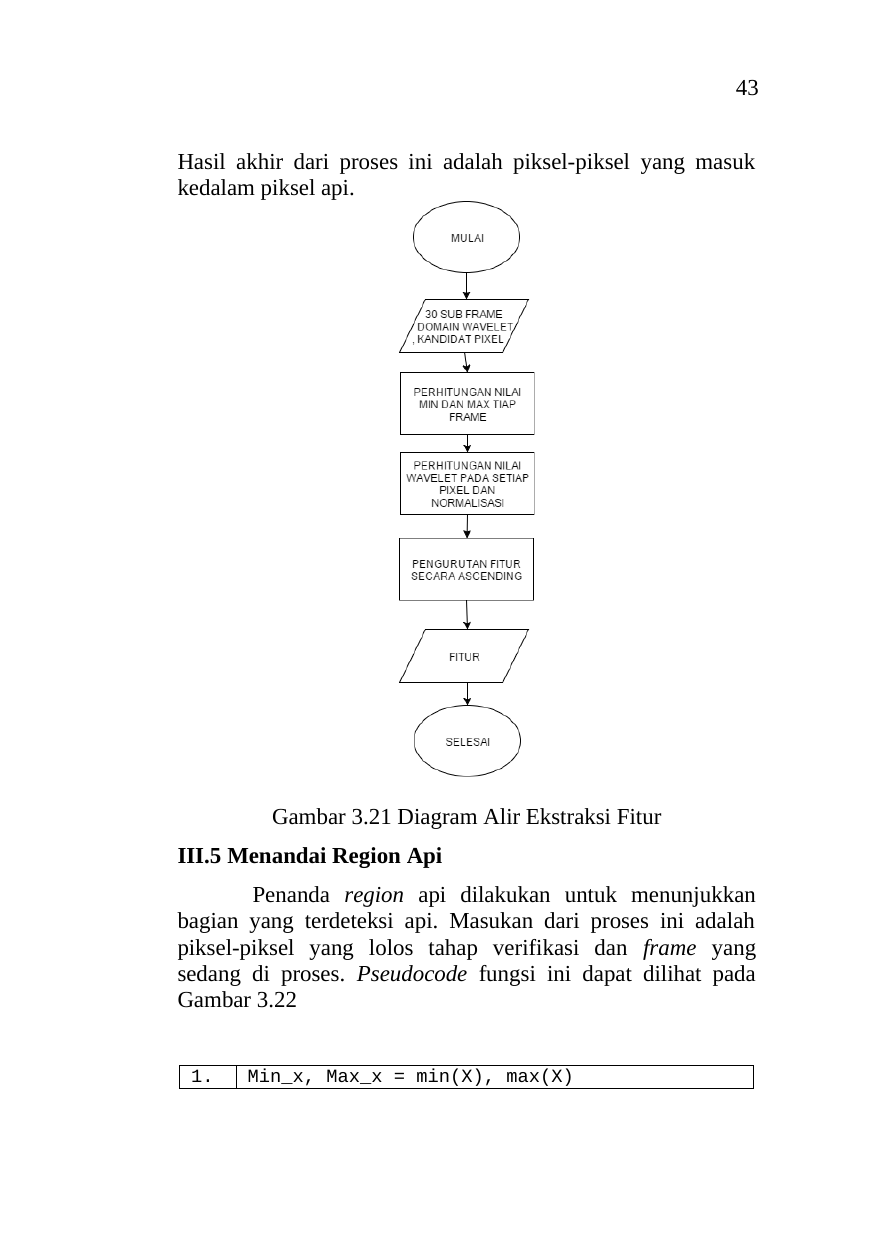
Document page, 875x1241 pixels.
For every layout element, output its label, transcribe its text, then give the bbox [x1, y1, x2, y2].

subtitle Menandai Region Api [177, 842, 756, 868]
table_header 1. 2. 3. 4. 5. 6. [180, 1066, 236, 1088]
table_header Min_x, Max_x = min(X), max(X) Min_y, Max_y = min(Y), max(Y) For i = Min_y to Max_y: For j = Min_x to Max_x : Mark(Image[i][j]) Return Image [237, 1066, 753, 1088]
